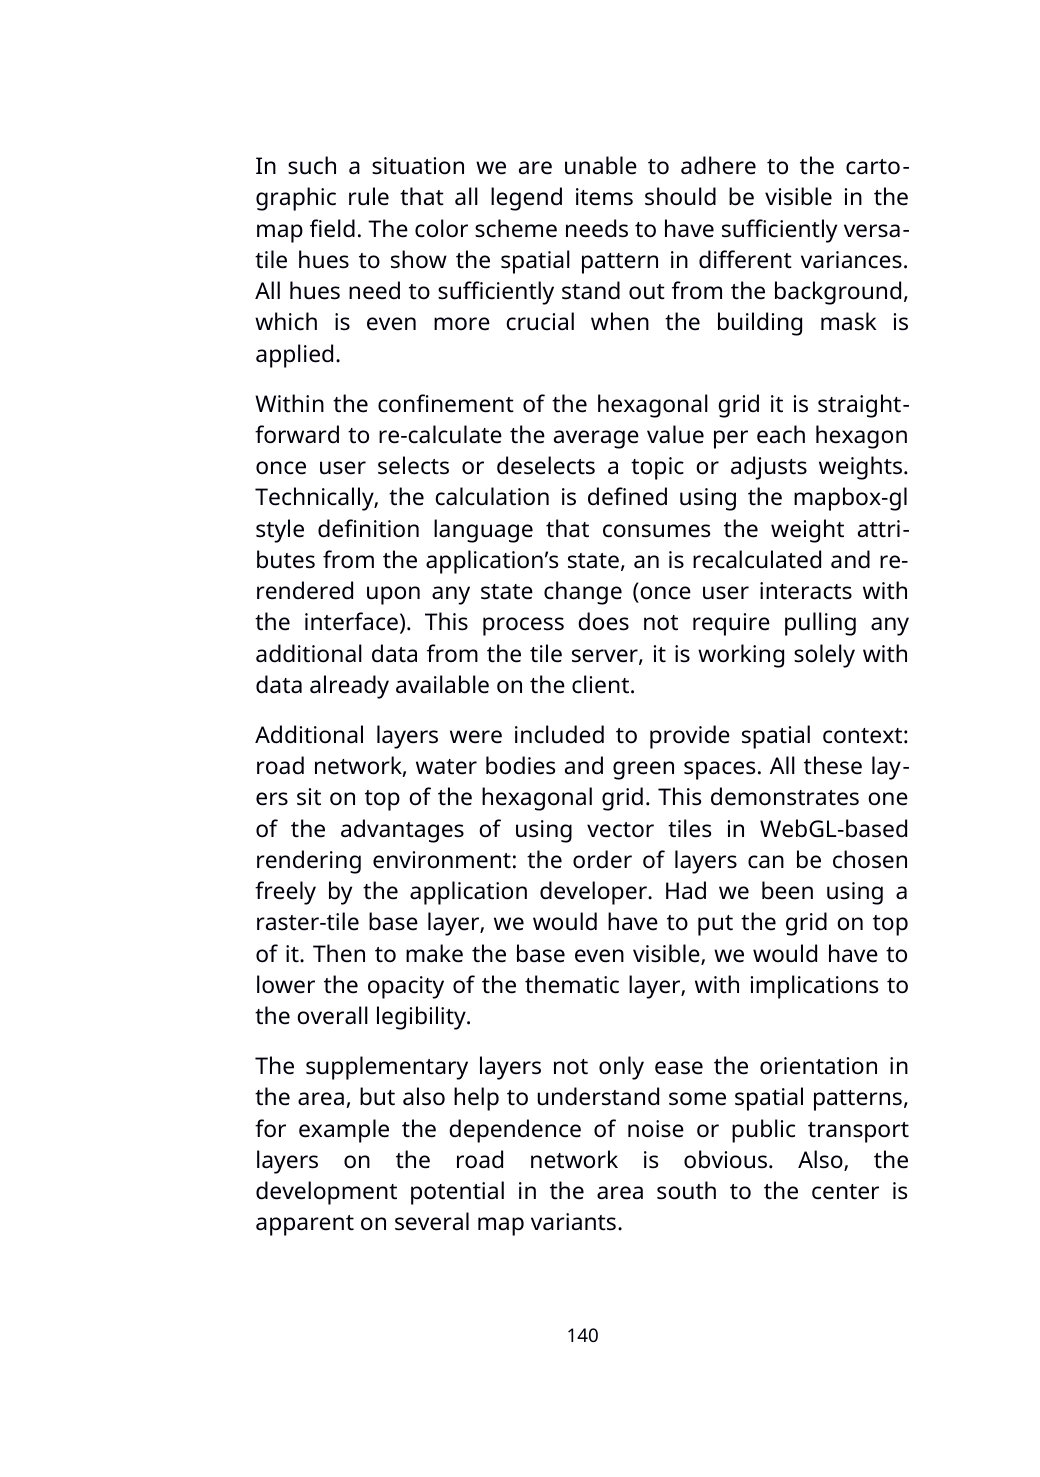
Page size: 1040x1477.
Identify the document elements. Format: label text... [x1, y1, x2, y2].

text Within the confinement of the hexagonal grid it is straightforward to re-calculate the average value per each hexagon once user selects or deselects a topic or adjusts weights. Technically, the calculation is defined using the mapbox-gl style definition language that consumes the weight attributes from the application’s state, an is recalculated and re-rendered upon any state change (once user interacts with the interface). This process does not require pulling any additional data from the tile server, it is working solely with data already available on the client. [255, 387, 910, 700]
text Additional layers were included to provide spatial context: road network, water bodies and green spaces. All these layers sit on top of the hexagonal grid. This demonstrates one of the advantages of using vector tiles in WebGL-based rendering environment: the order of layers can be chosen freely by the application developer. Had we been using a raster-tile base layer, we would have to put the grid on top of it. Then to make the base even visible, we would have to lower the opacity of the thematic layer, with implications to the overall legibility. [255, 719, 910, 1031]
text In such a situation we are unable to adhere to the cartographic rule that all legend items should be visible in the map field. The color scheme needs to have sufficiently versatile hues to show the spatial pattern in different variances. All hues need to sufficiently stand out from the background, which is even more crucial when the building mask is applied. [255, 150, 910, 369]
text The supplementary layers not only ease the orientation in the area, but also help to understand some spatial patterns, for example the dependence of noise or public transport layers on the road network is obvious. Also, the development potential in the area south to the center is apparent on several map variants. [255, 1050, 910, 1237]
